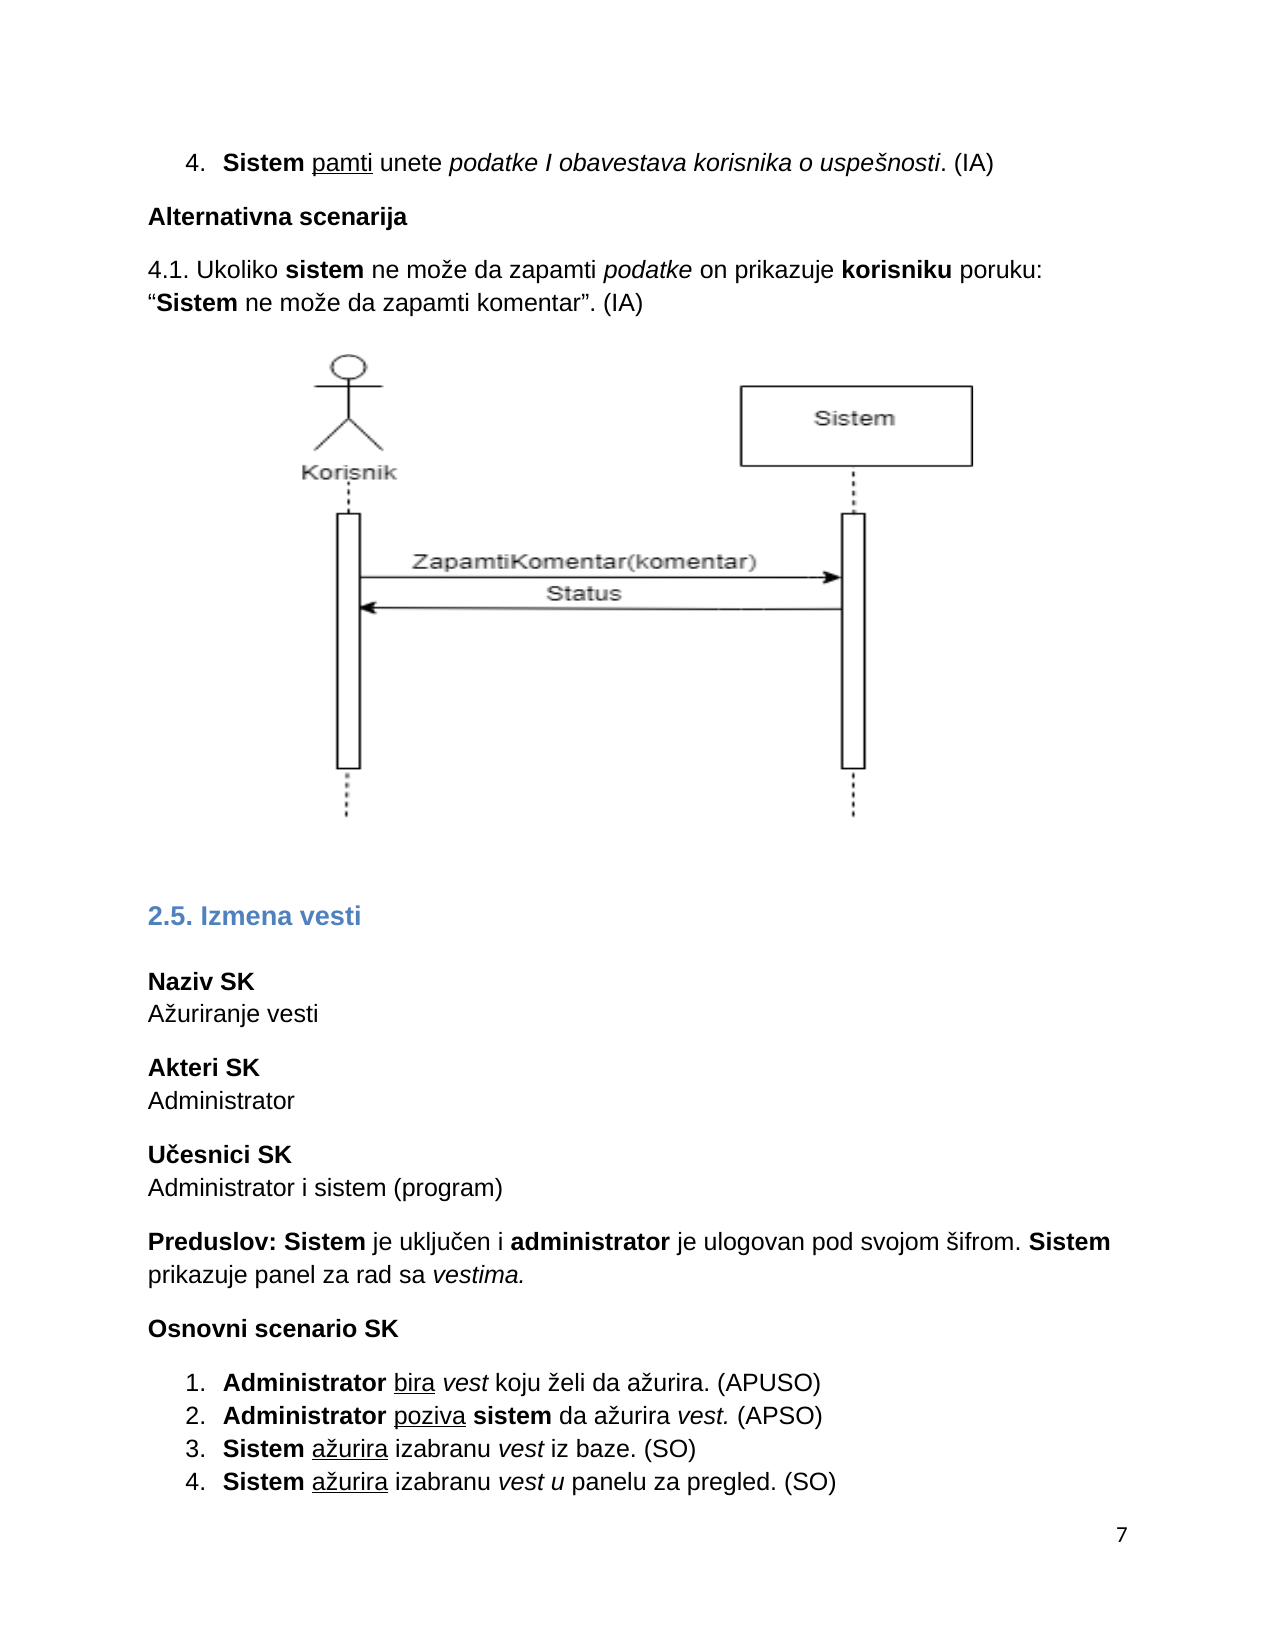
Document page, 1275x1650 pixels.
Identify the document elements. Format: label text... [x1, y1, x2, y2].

list Sistem ažurira izabranu vest u panelu za pregled. (SO) [185, 1467, 1127, 1496]
text Administrator [148, 1086, 1127, 1115]
picture [301, 354, 974, 819]
list Administrator bira vest koju želi da ažurira. (APUSO) [185, 1368, 1127, 1397]
list Administrator poziva sistem da ažurira vest. (APSO) [185, 1401, 1127, 1429]
text Administrator i sistem (program) [148, 1173, 1127, 1202]
text Akteri SK [148, 1053, 1127, 1082]
list Sistem ažurira izabranu vest iz baze. (SO) [185, 1434, 1127, 1463]
subtitle 2.5. Izmena vesti [148, 900, 1127, 931]
text Preduslov: Sistem je uključen i administrator je ulogovan pod svojom šifrom. Sistem prikazuje panel za rad sa vestima. [148, 1227, 1127, 1289]
text Osnovni scenario SK [148, 1314, 1127, 1343]
text 4.1. Ukoliko sistem ne može da zapamti podatke on prikazuje korisniku poruku: “Sistem ne može da zapamti komentar”. (IA) [148, 255, 1127, 317]
text Alternativna scenarija [148, 201, 1127, 230]
text Naziv SK [148, 966, 1127, 995]
list Sistem pamti unete podatke I obavestava korisnika o uspešnosti. (IA) [185, 148, 1127, 176]
text Ažuriranje vesti [148, 999, 1127, 1028]
text Učesnici SK [148, 1140, 1127, 1169]
